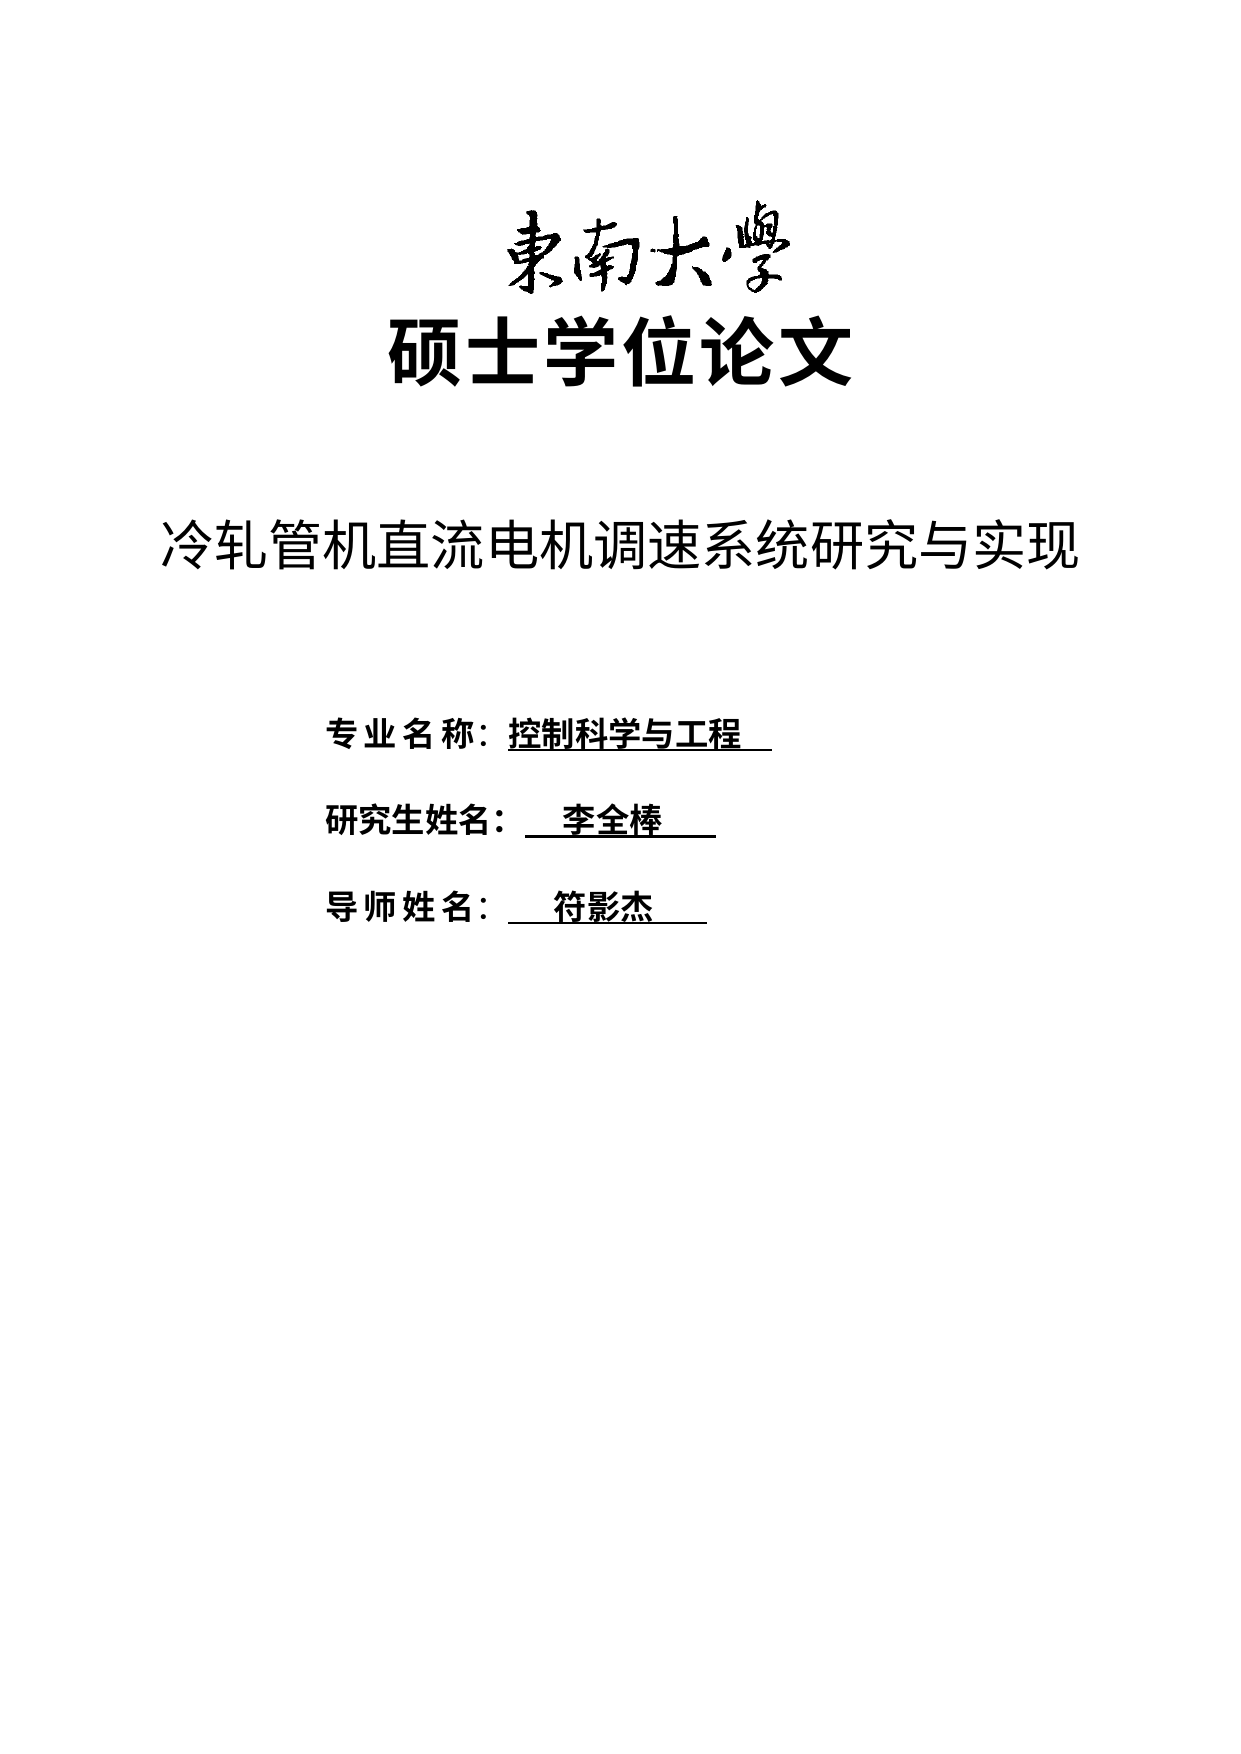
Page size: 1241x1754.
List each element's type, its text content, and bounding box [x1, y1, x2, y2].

picture [503, 199, 792, 294]
text 硕士学位论文 [148, 143, 1092, 402]
text 专业名称：控制科学与工程 [148, 707, 1092, 756]
text 冷轧管机直流电机调速系统研究与实现 [148, 503, 1092, 581]
text 研究生姓名： 李全棒 [148, 794, 1092, 842]
text 导师姓名： 符影杰 [148, 880, 1092, 929]
